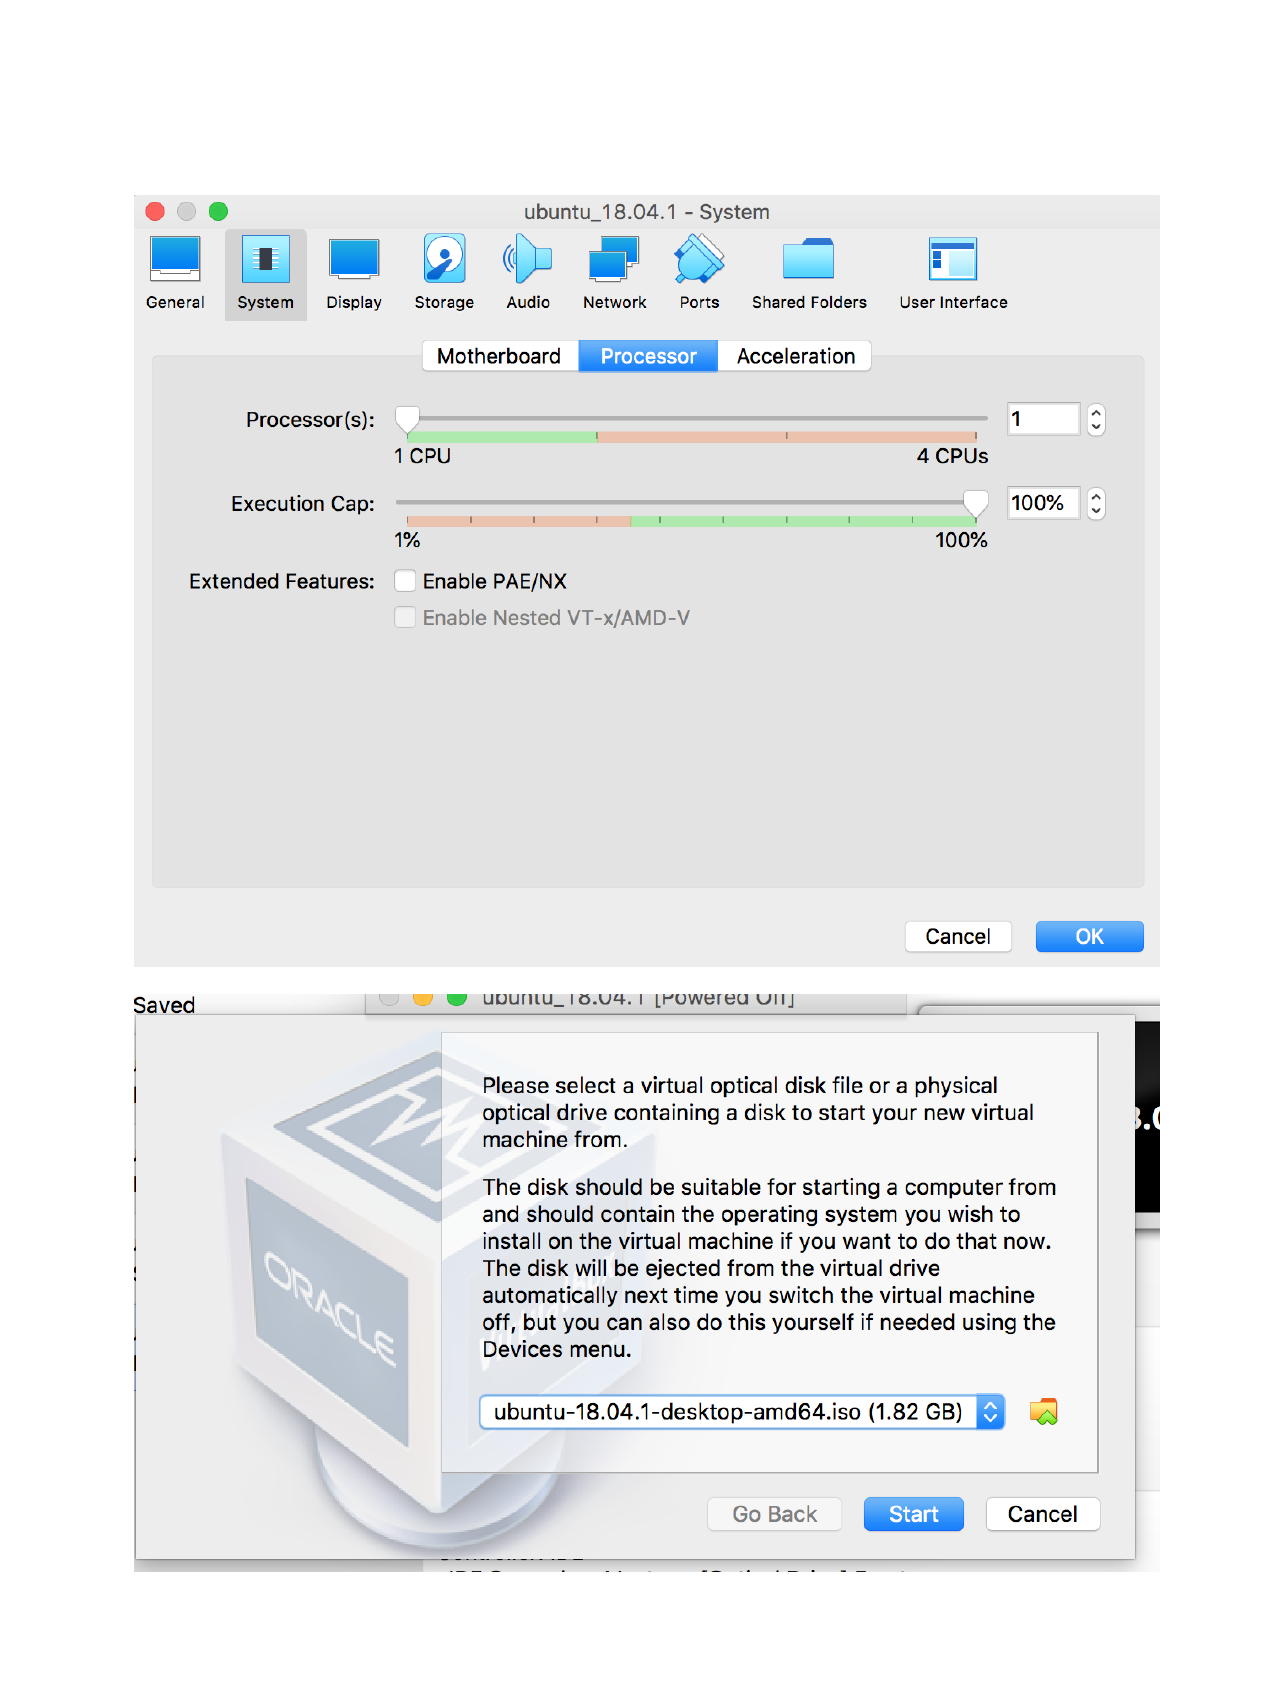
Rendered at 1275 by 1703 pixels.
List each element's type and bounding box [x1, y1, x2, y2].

picture [134, 195, 1160, 967]
picture [134, 994, 1160, 1572]
